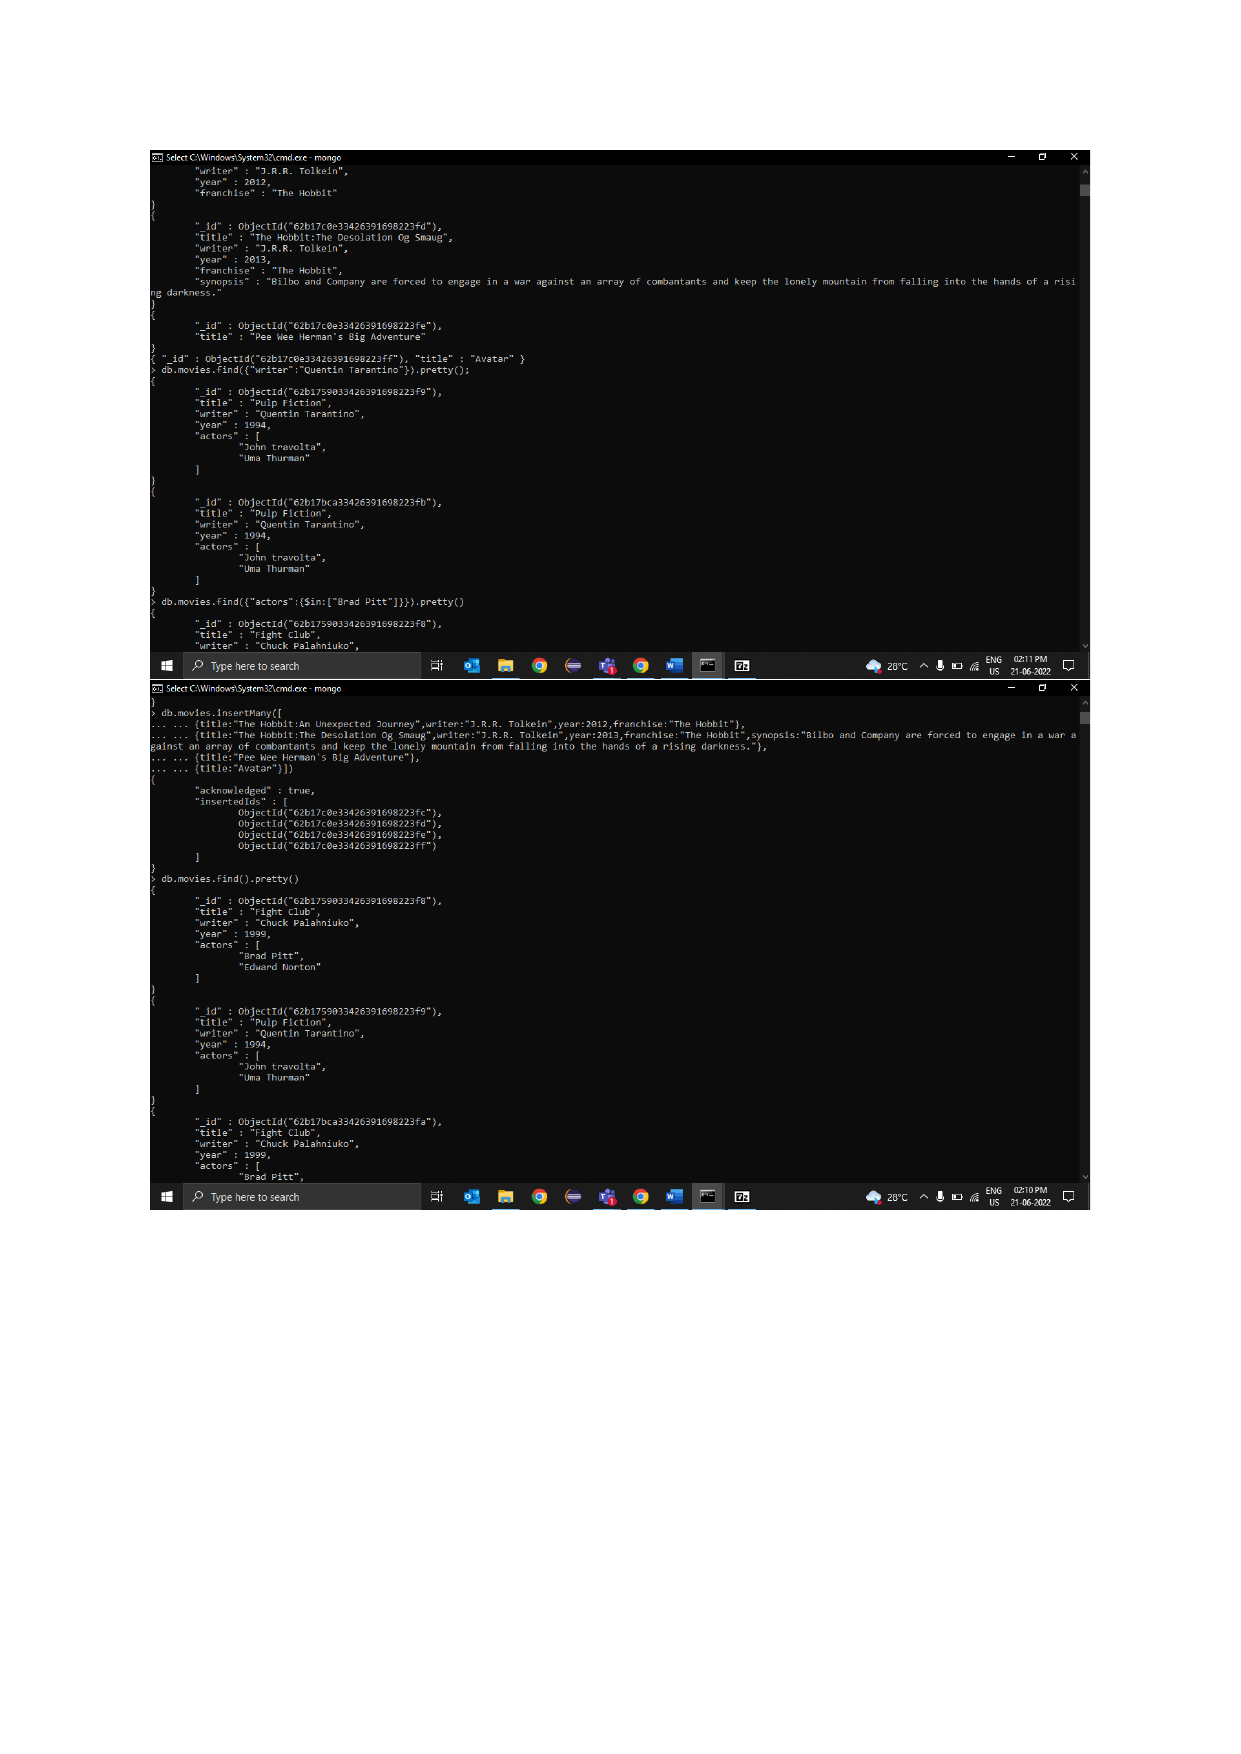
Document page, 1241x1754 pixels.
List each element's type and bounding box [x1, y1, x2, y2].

picture [150, 150, 1091, 679]
picture [150, 680, 1091, 1210]
